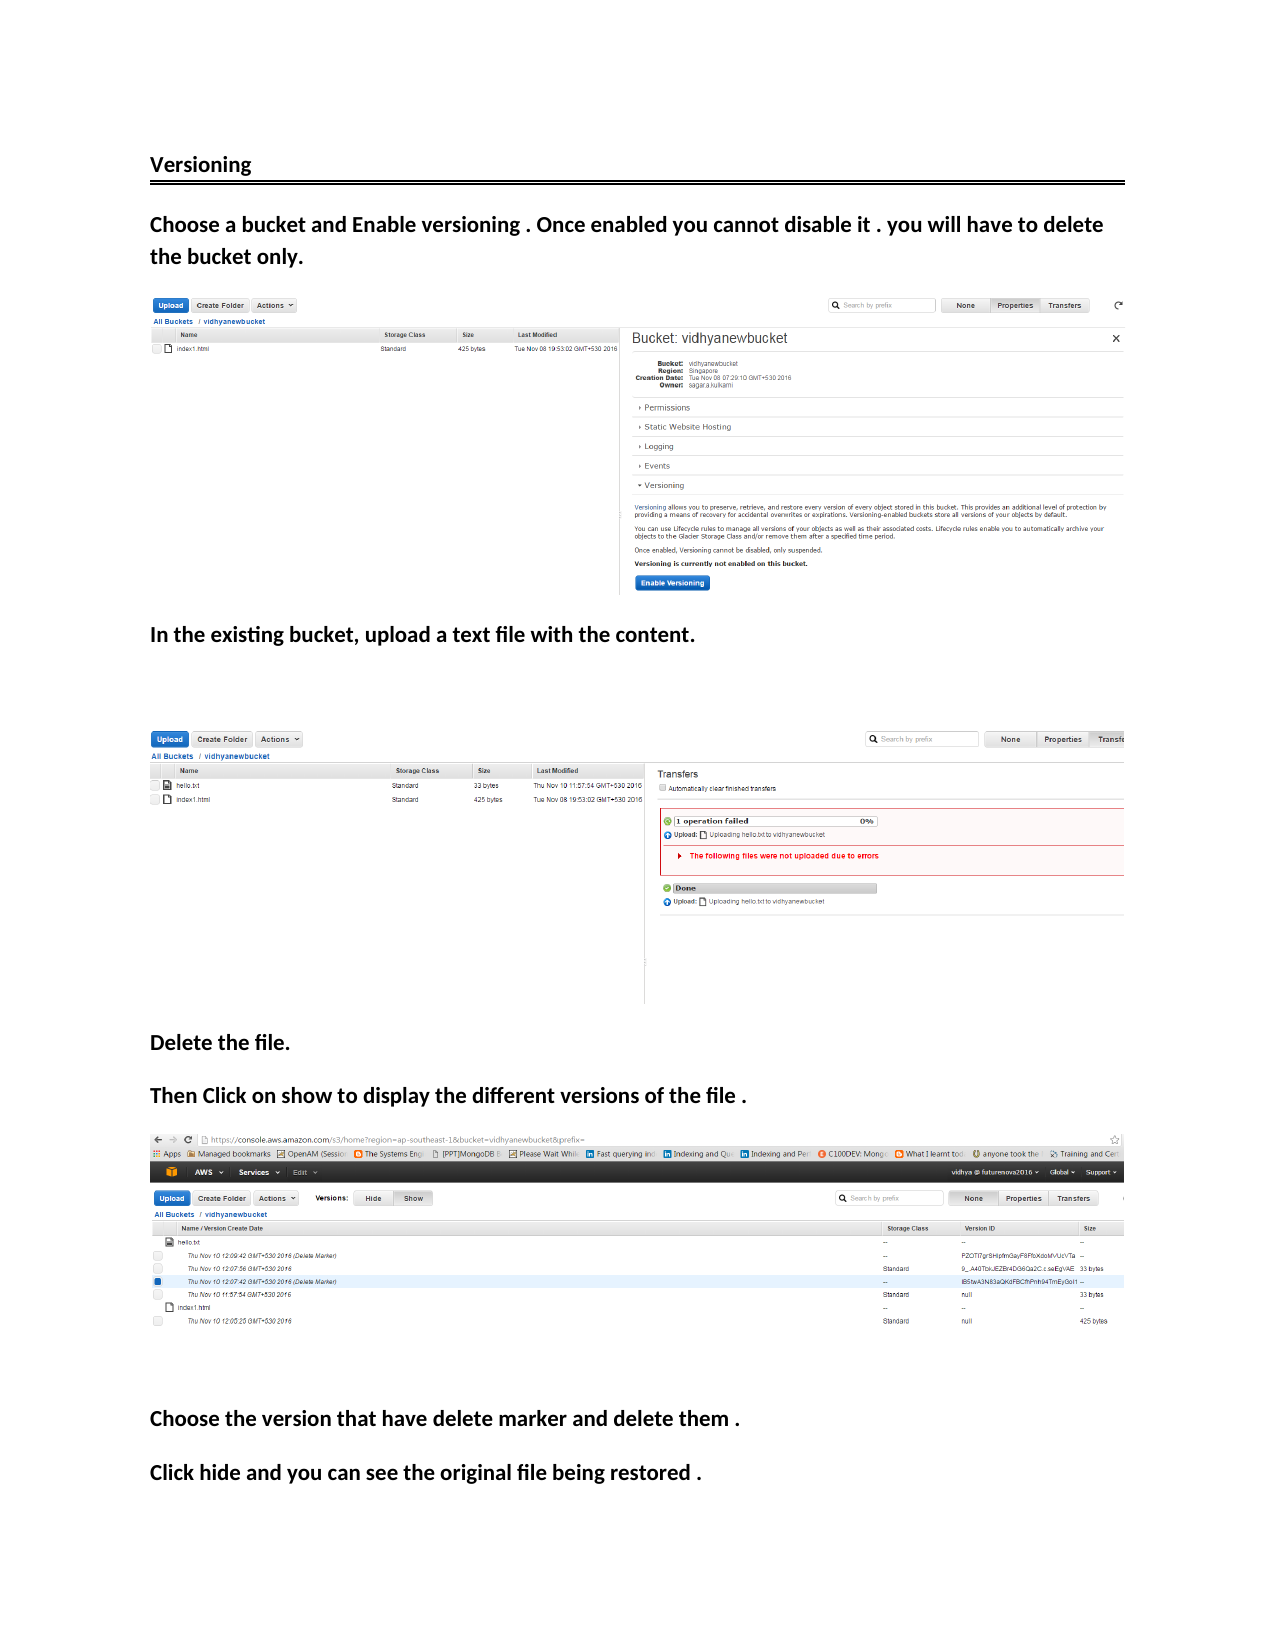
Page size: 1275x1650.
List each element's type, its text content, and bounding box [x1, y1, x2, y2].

picture [150, 726, 1124, 1004]
text In the existing bucket, upload a text file with the content. [150, 620, 1125, 648]
text Versioning [150, 150, 1125, 180]
text Then Click on show to display the different versions of the file . [150, 1082, 1125, 1109]
text Click hide and you can see the original file being restored . [150, 1458, 1125, 1486]
picture [150, 1134, 1124, 1380]
picture [150, 295, 1125, 595]
text Choose the version that have delete marker and delete them . [150, 1404, 1125, 1433]
text Choose a bucket and Enable versioning . Once enabled you cannot disable it . you will have to delete the bucket only. [150, 210, 1125, 270]
text Delete the file. [150, 1028, 1125, 1057]
